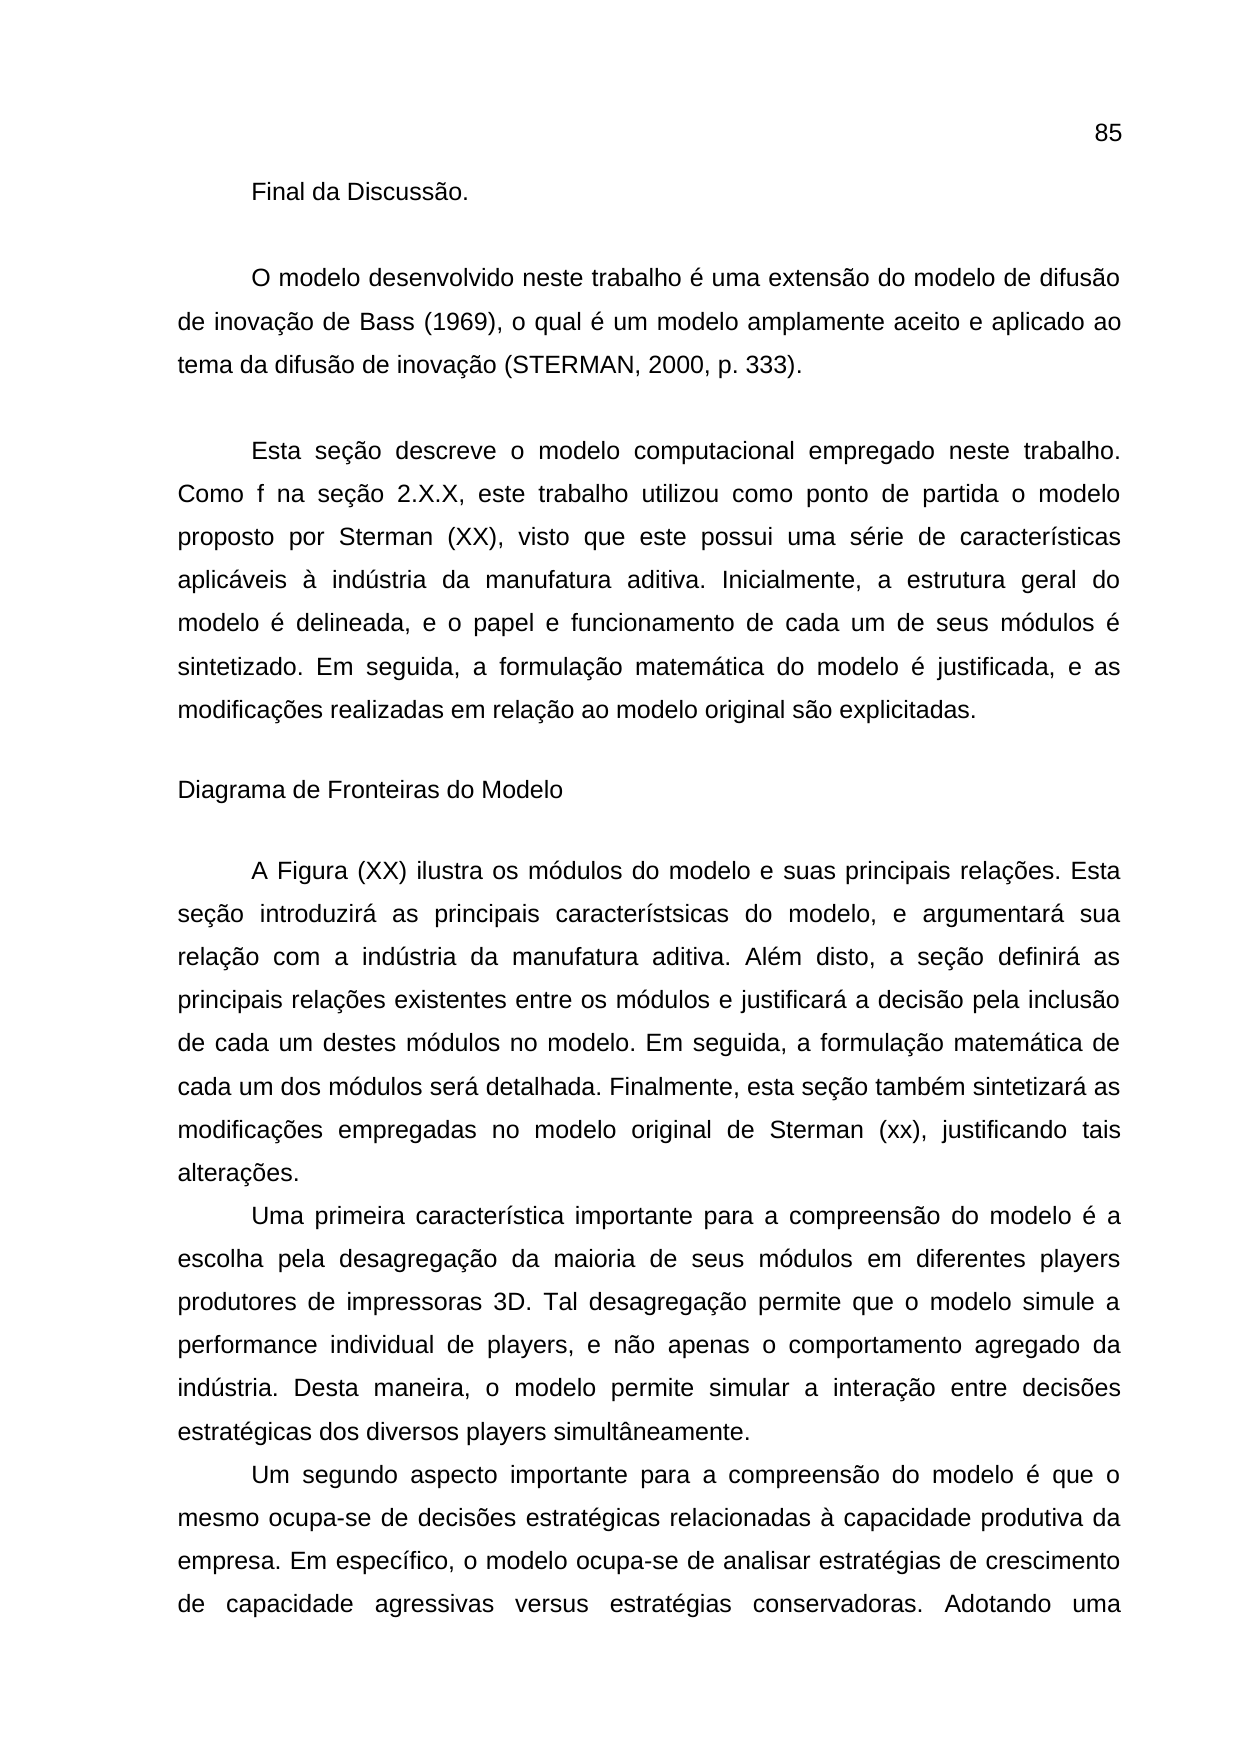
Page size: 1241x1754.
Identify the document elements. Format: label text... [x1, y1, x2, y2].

text Uma primeira característica importante para a compreensão do modelo é a escolha pela desagregação da maioria de seus módulos em diferentes players produtores de impressoras 3D. Tal desagregação permite que o modelo simule a performance individual de players, e não apenas o comportamento agregado da indústria. Desta maneira, o modelo permite simular a interação entre decisões estratégicas dos diversos players simultâneamente. [177, 1201, 1122, 1445]
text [177, 1460, 1122, 1618]
text Esta seção descreve o modelo computacional empregado neste trabalho. Como f na seção 2.X.X, este trabalho utilizou como ponto de partida o modelo proposto por Sterman (XX), visto que este possui uma série de características aplicáveis à indústria da manufatura aditiva. Inicialmente, a estrutura geral do modelo é delineada, e o papel e funcionamento de cada um de seus módulos é sintetizado. Em seguida, a formulação matemática do modelo é justificada, e as modificações realizadas em relação ao modelo original são explicitadas. [177, 436, 1122, 723]
text O modelo desenvolvido neste trabalho é uma extensão do modelo de difusão de inovação de Bass (1969), o qual é um modelo amplamente aceito e aplicado ao tema da difusão de inovação (STERMAN, 2000, p. 333). [177, 263, 1122, 378]
subtitle Diagrama de Fronteiras do Modelo [177, 775, 1122, 804]
text Final da Discussão. [177, 177, 1122, 206]
text A Figura (XX) ilustra os módulos do modelo e suas principais relações. Esta seção introduzirá as principais característsicas do modelo, e argumentará sua relação com a indústria da manufatura aditiva. Além disto, a seção definirá as principais relações existentes entre os módulos e justificará a decisão pela inclusão de cada um destes módulos no modelo. Em seguida, a formulação matemática de cada um dos módulos será detalhada. Finalmente, esta seção também sintetizará as modificações empregadas no modelo original de Sterman (xx), justificando tais alterações. [177, 856, 1122, 1187]
